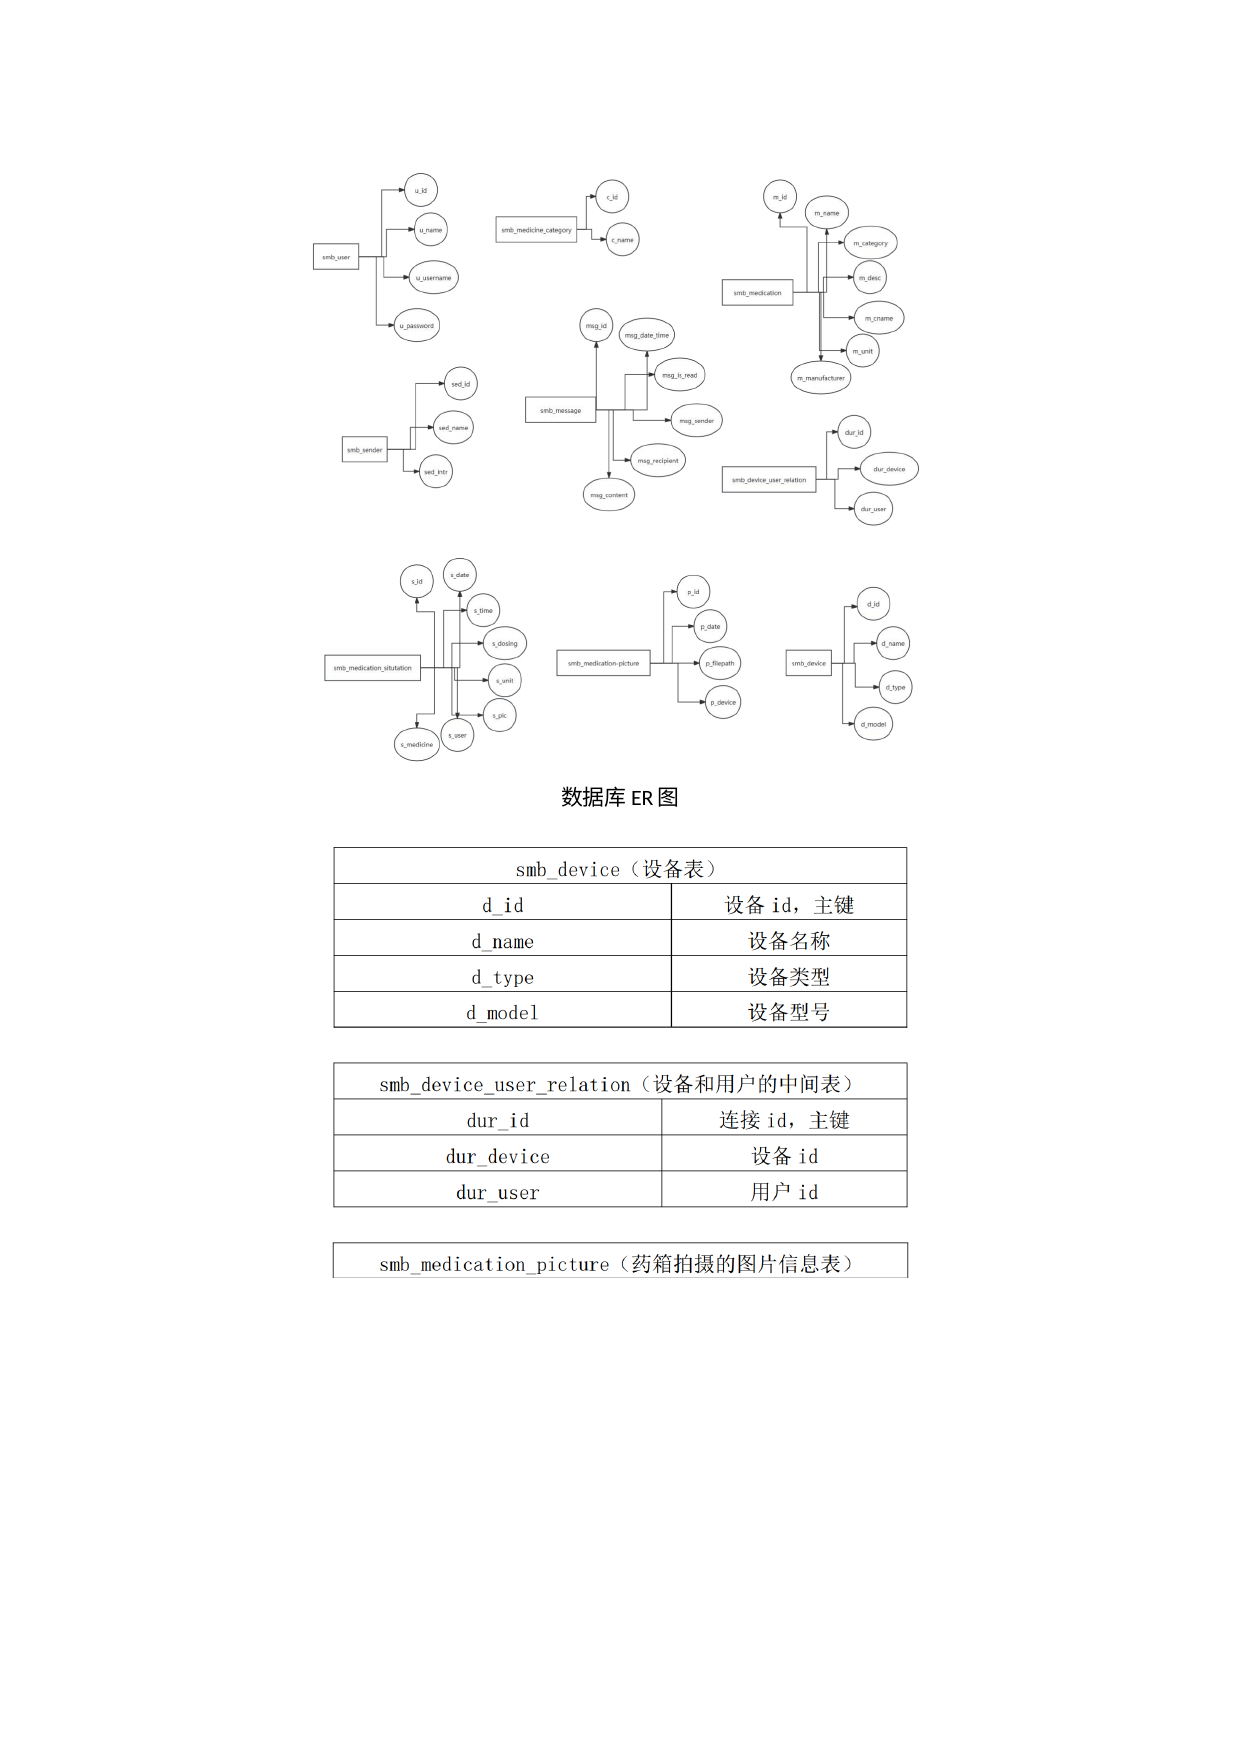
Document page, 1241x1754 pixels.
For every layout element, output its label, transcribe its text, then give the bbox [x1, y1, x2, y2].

picture [330, 844, 910, 1278]
text 数据库ER图 [187, 779, 1053, 812]
picture [287, 162, 953, 771]
